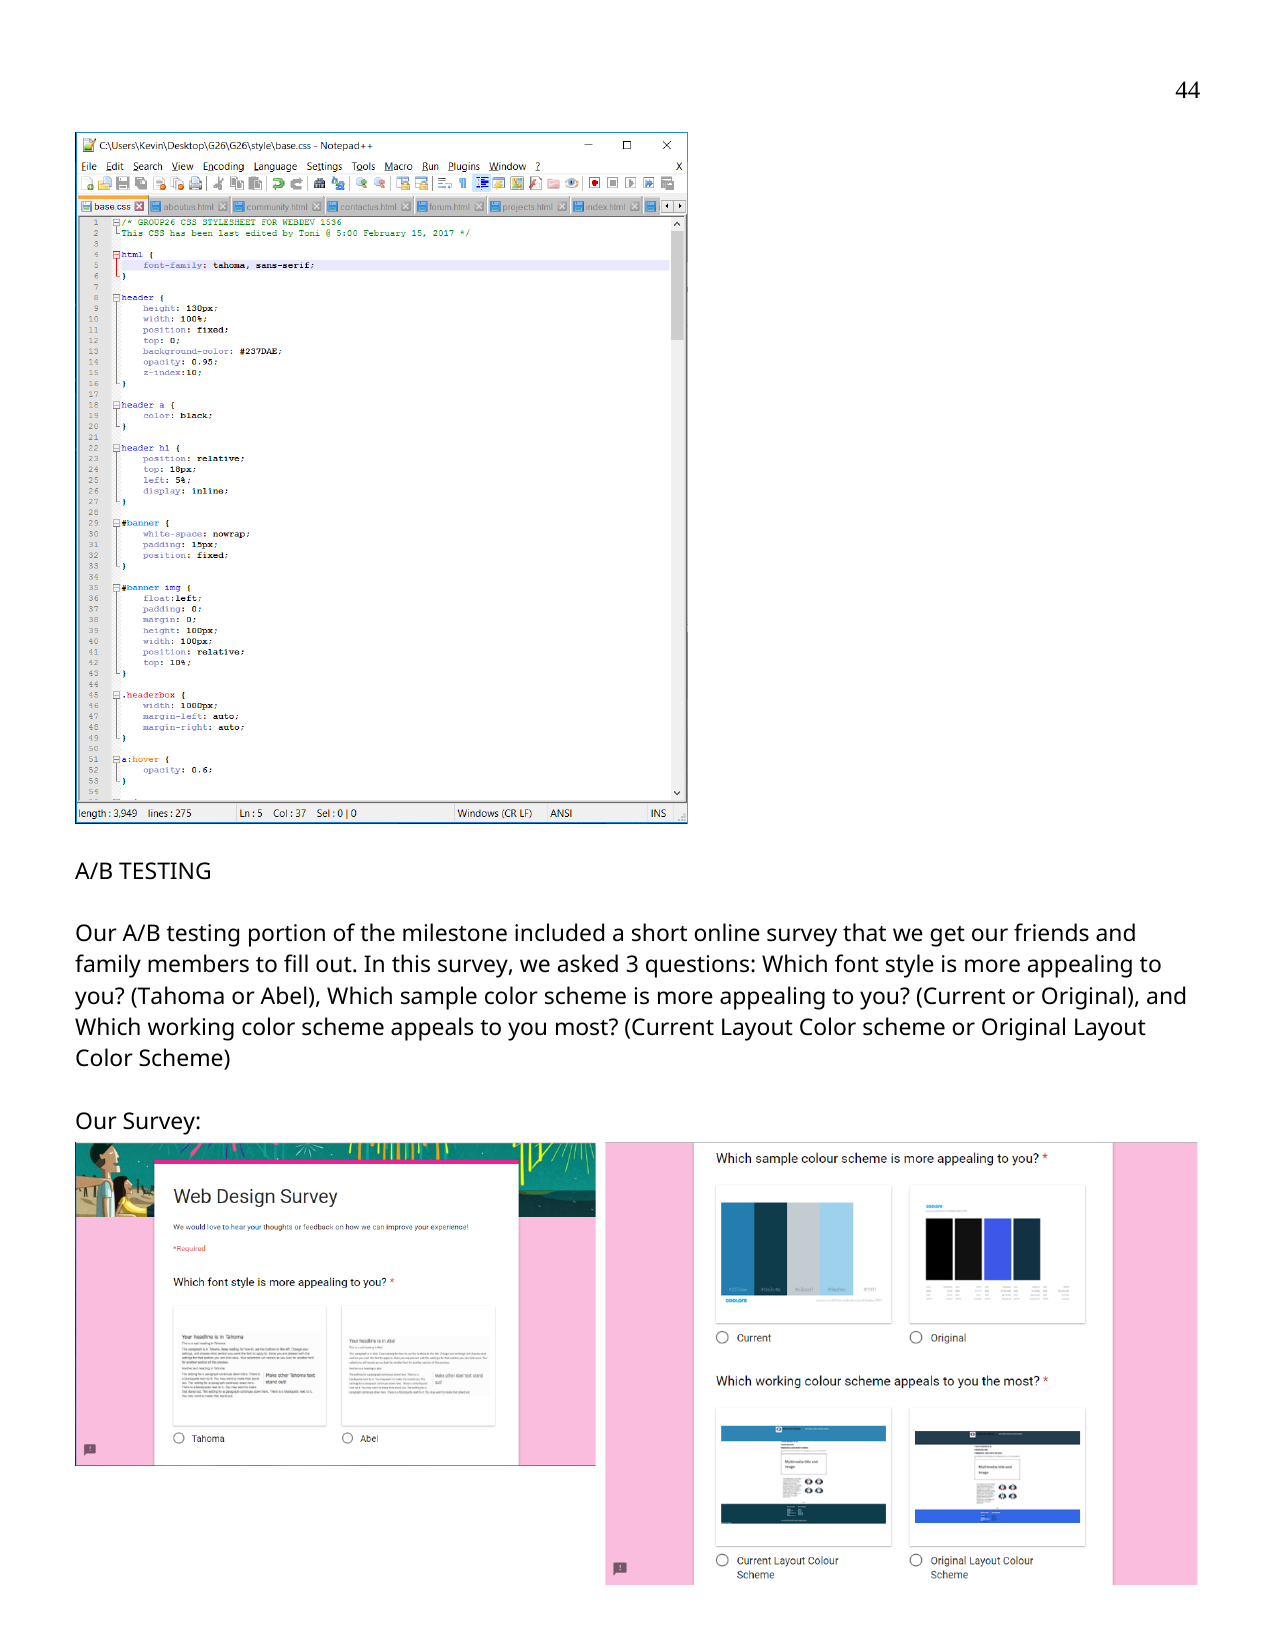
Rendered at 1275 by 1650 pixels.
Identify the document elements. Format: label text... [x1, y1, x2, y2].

text A/B TESTING [75, 855, 1200, 886]
picture [75, 132, 688, 824]
picture [75, 1142, 596, 1466]
picture [603, 1142, 1197, 1583]
text Our Survey: [75, 1105, 1200, 1136]
text Our A/B testing portion of the milestone included a short online survey that we get our friends and family members to fill out. In this survey, we asked 3 questions: Which font style is more appealing to you? (Tahoma or Abel), Which sample color scheme is more appealing to you? (Current or Original), and Which working color scheme appeals to you most? (Current Layout Color scheme or Original Layout Color Scheme) [75, 917, 1200, 1073]
